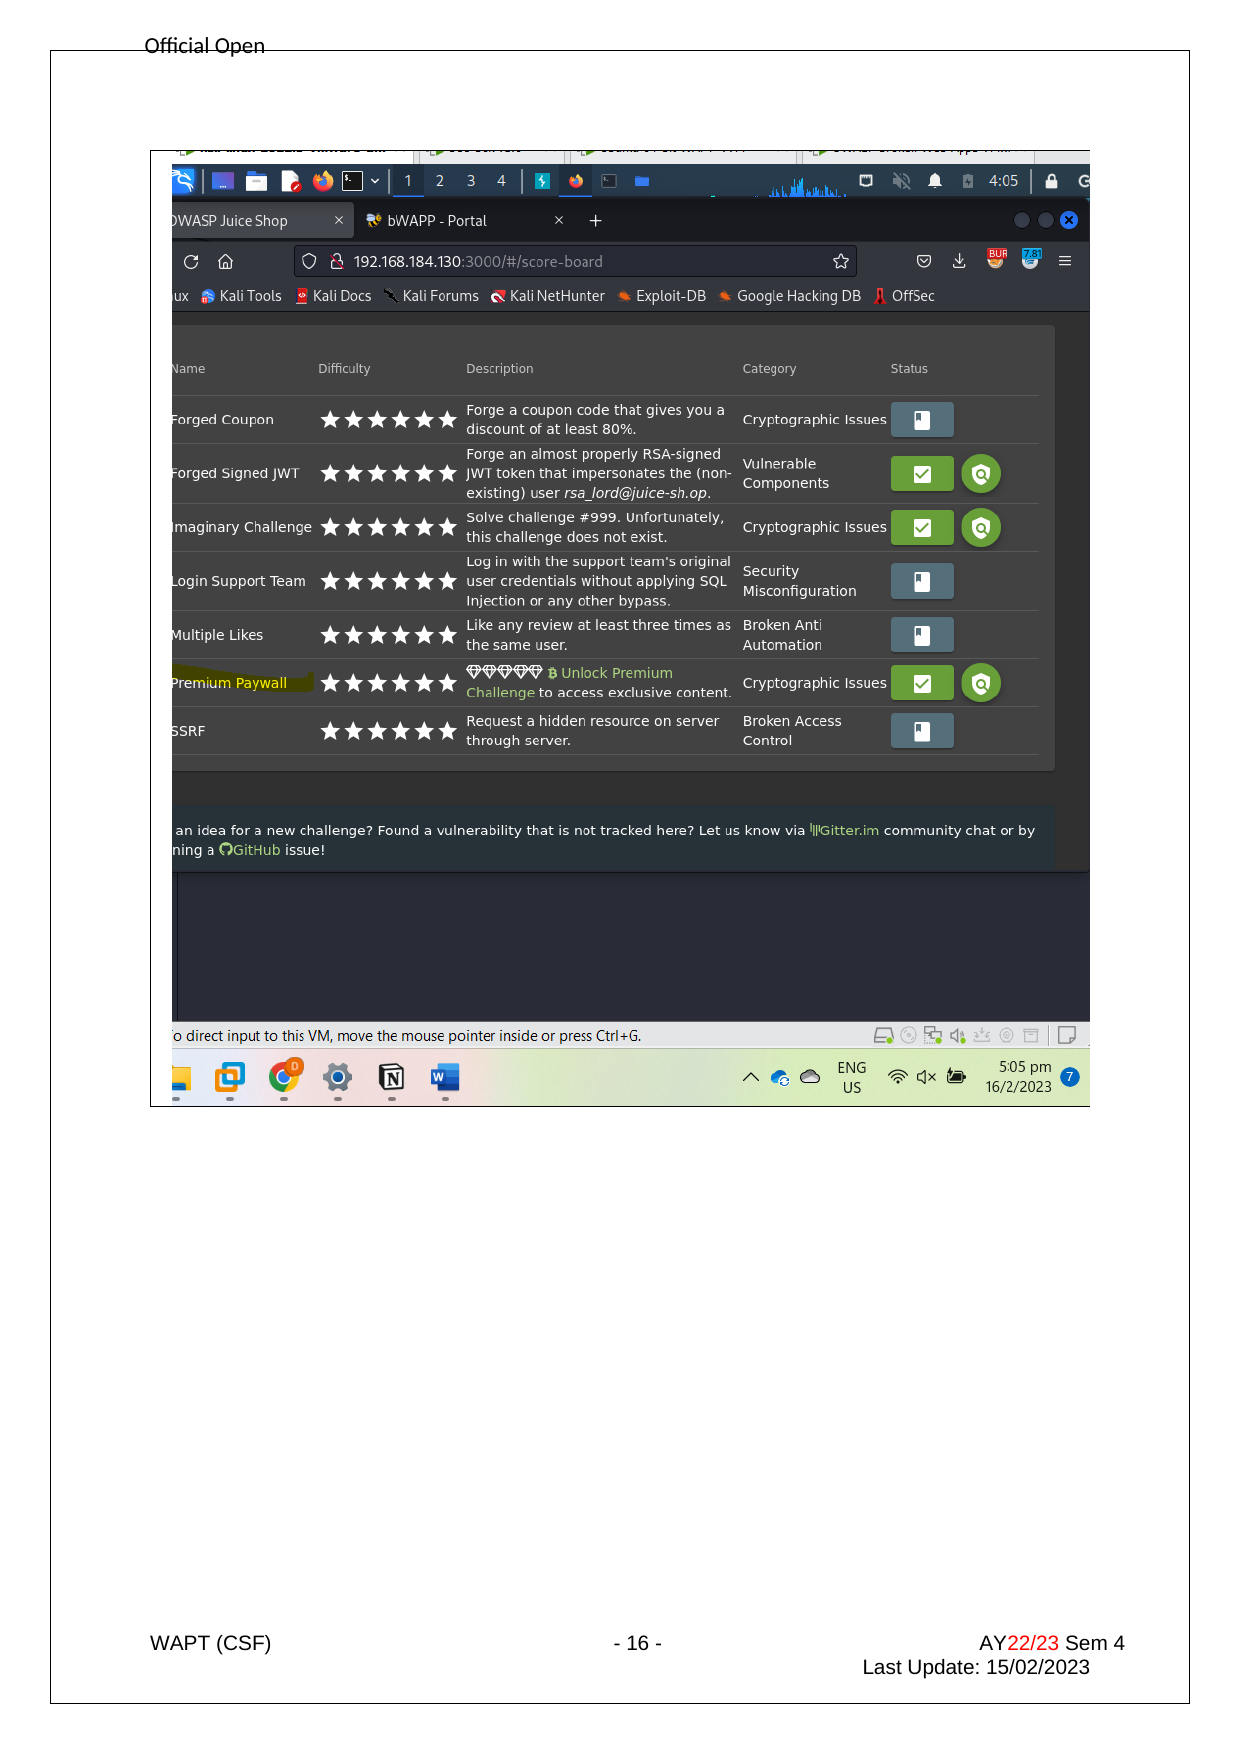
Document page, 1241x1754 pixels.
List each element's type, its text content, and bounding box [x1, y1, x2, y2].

picture [161, 151, 1090, 1106]
